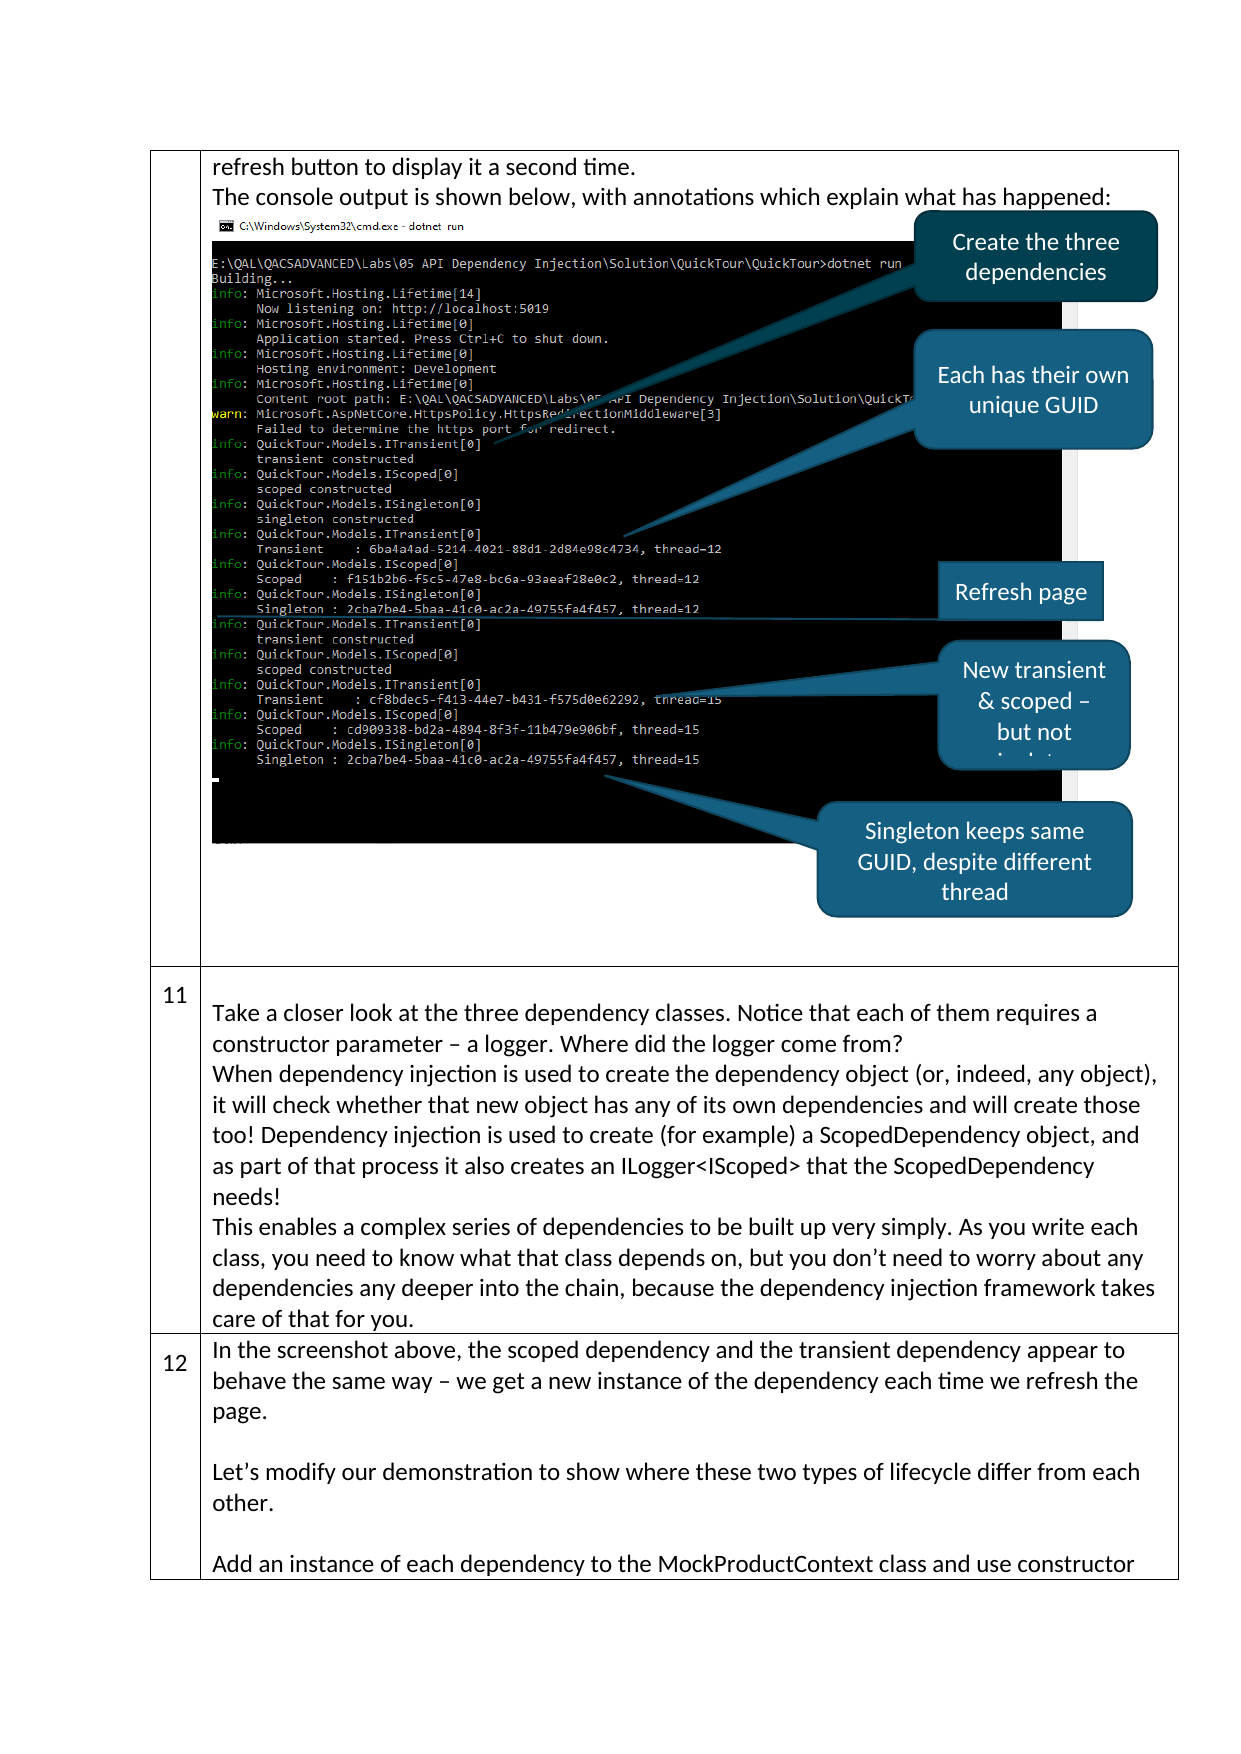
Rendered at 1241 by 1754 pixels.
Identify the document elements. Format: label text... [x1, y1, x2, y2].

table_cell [201, 151, 1178, 966]
table_cell 11 [151, 967, 200, 1333]
table_cell 10 [151, 151, 200, 966]
picture [212, 212, 1078, 844]
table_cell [201, 1334, 1178, 1578]
table_cell 12 [151, 1334, 200, 1578]
table_cell Take a closer look at the three dependency classes. Notice that each of them requires a constructor parameter – a logger. Where did the logger come from? When dependency injection is used to create the dependency object (or, indeed, any object), it will check whether that new object has any of its own dependencies and will create those too! Dependency injection is used to create (for example) a ScopedDependency object, and as part of that process it also creates an ILogger<IScoped> that the ScopedDependency needs! This enables a complex series of dependencies to be built up very simply. As you write each class, you need to know what that class depends on, but you don’t need to worry about any dependencies any deeper into the chain, because the dependency injection framework takes care of that for you. [201, 967, 1178, 1333]
